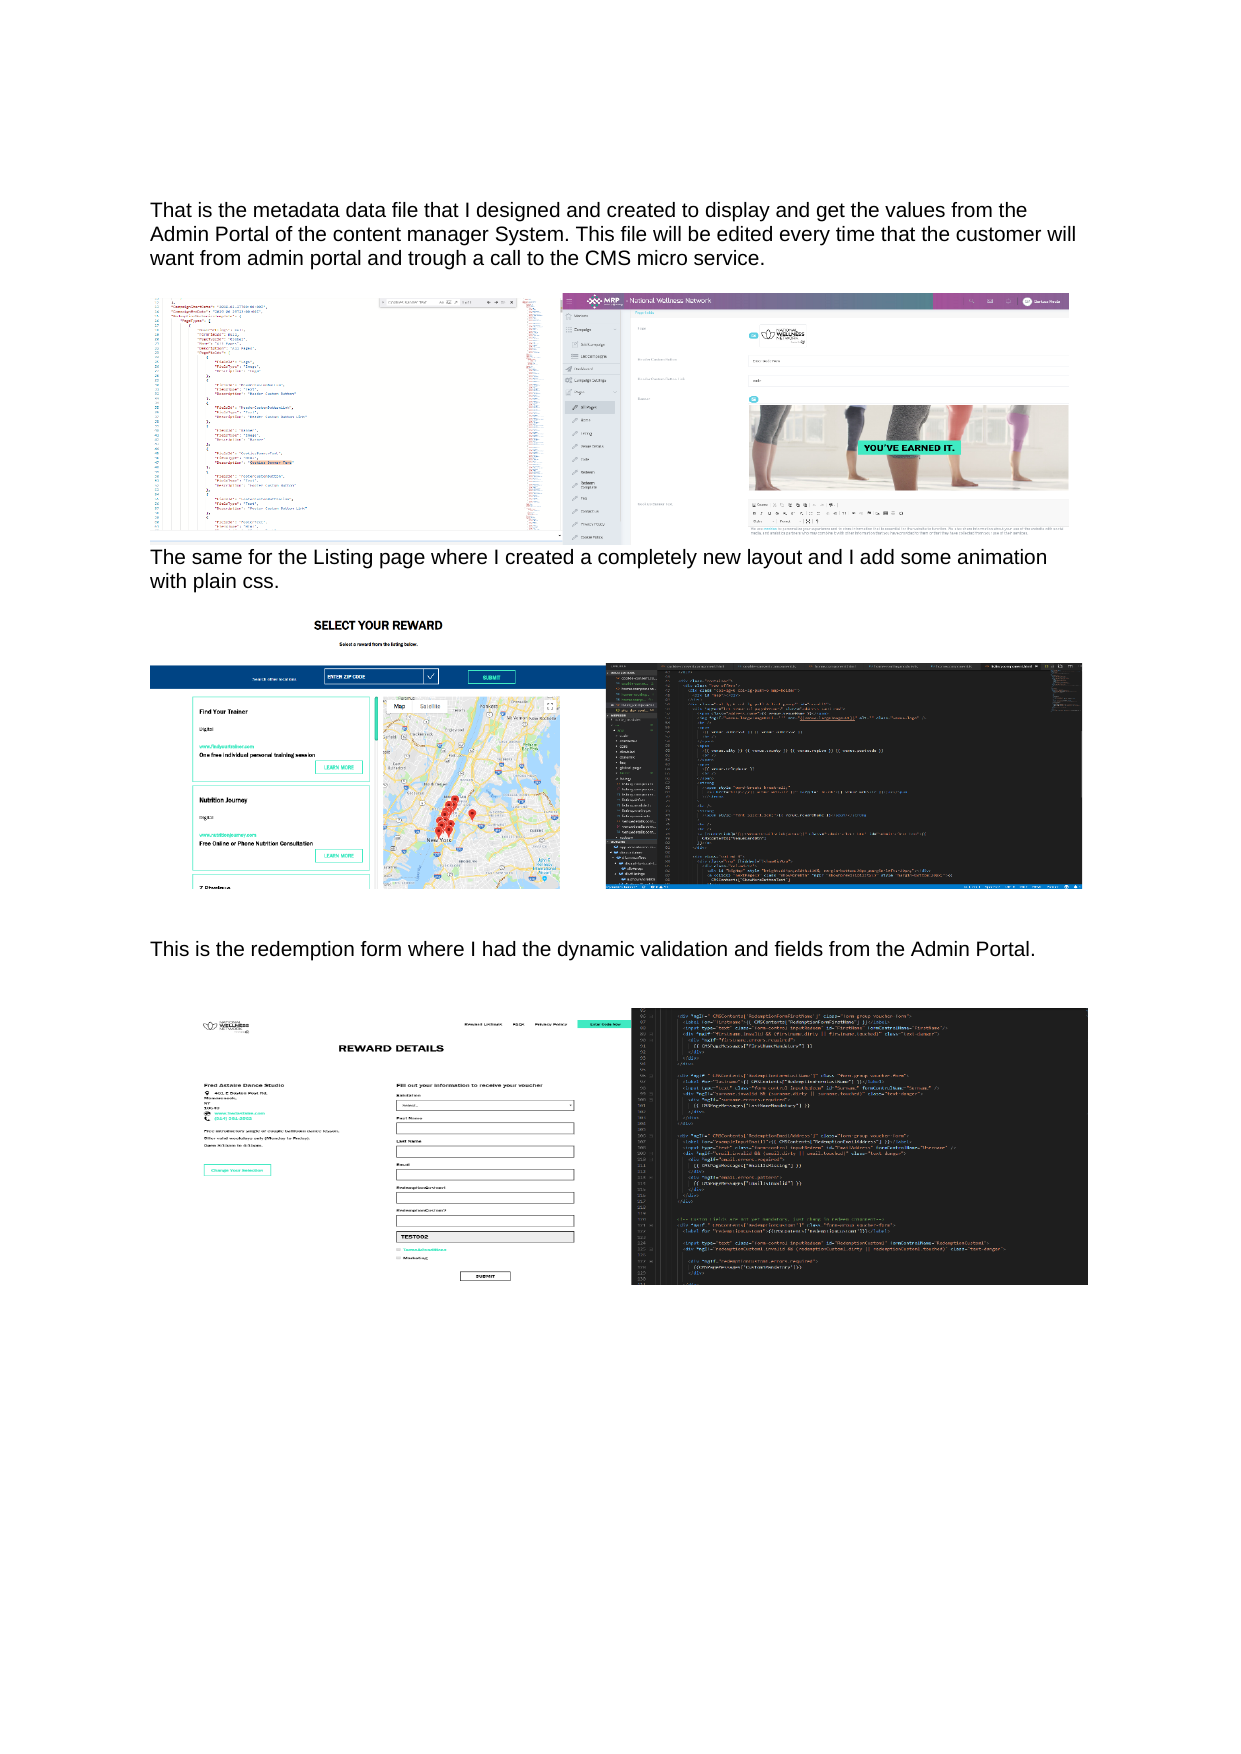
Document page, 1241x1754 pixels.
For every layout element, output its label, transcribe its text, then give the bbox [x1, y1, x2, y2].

picture [150, 616, 1083, 889]
text That is the metadata data file that I designed and created to display and get the values from the Admin Portal of the content manager System. This file will be edited every time that the customer will want from admin portal and trough a call to the CMS micro service. [150, 198, 1090, 270]
picture [150, 1008, 1088, 1285]
text The same for the Listing page where I created a completely new layout and I add some animation with plain css. [150, 545, 1090, 593]
picture [150, 293, 1069, 545]
text This is the redemption form where I had the dynamic validation and fields from the Admin Portal. [150, 937, 1090, 961]
